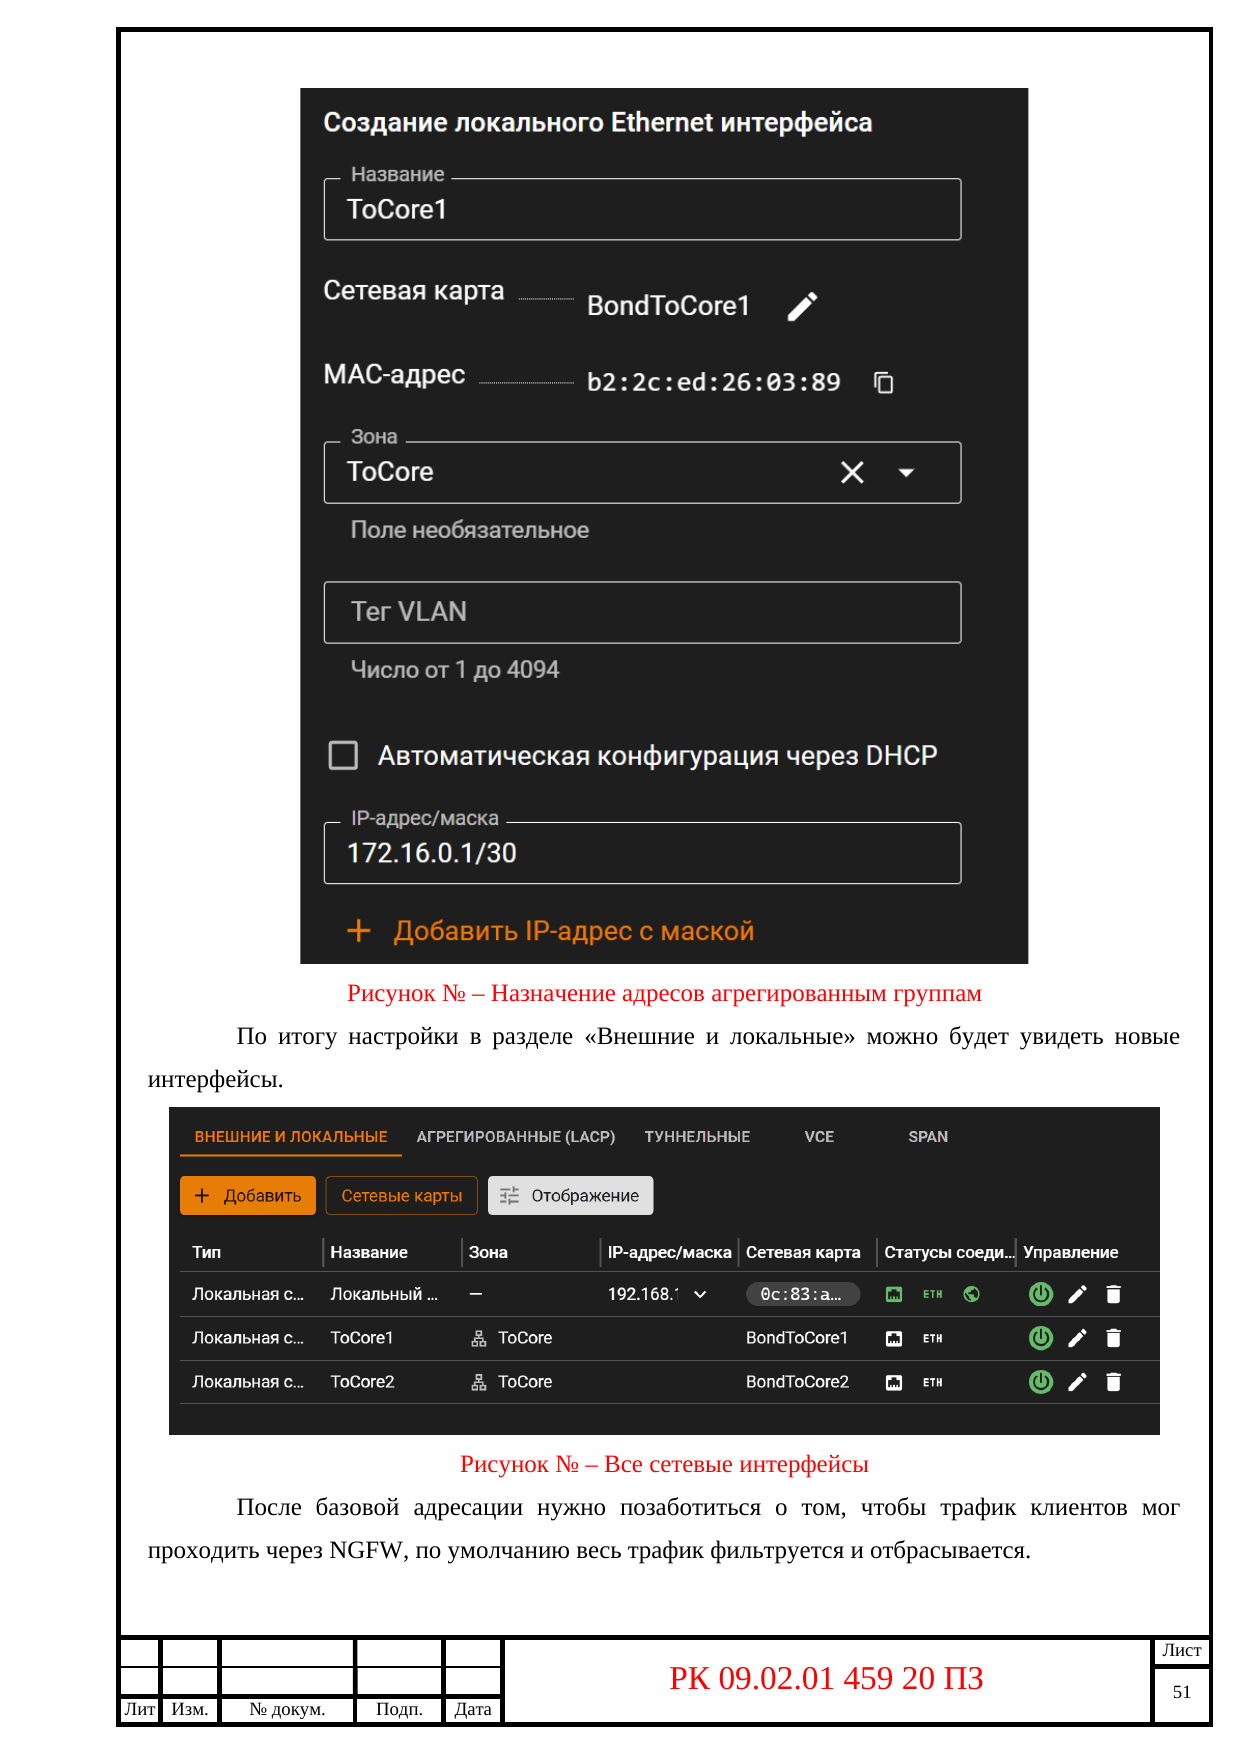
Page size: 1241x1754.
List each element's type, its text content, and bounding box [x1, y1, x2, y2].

text Рисунок № – Назначение адресов агрегированным группам [148, 978, 1181, 1007]
picture [300, 88, 1029, 964]
text По итогу настройки в разделе «Внешние и локальные» можно будет увидеть новые интерфейсы. [148, 1021, 1181, 1093]
text После базовой адресации нужно позаботиться о том, чтобы трафик клиентов мог проходить через NGFW, по умолчанию весь трафик фильтруется и отбрасывается. [148, 1492, 1181, 1564]
text Рисунок № – Все сетевые интерфейсы [148, 1449, 1181, 1478]
picture [169, 1107, 1160, 1435]
